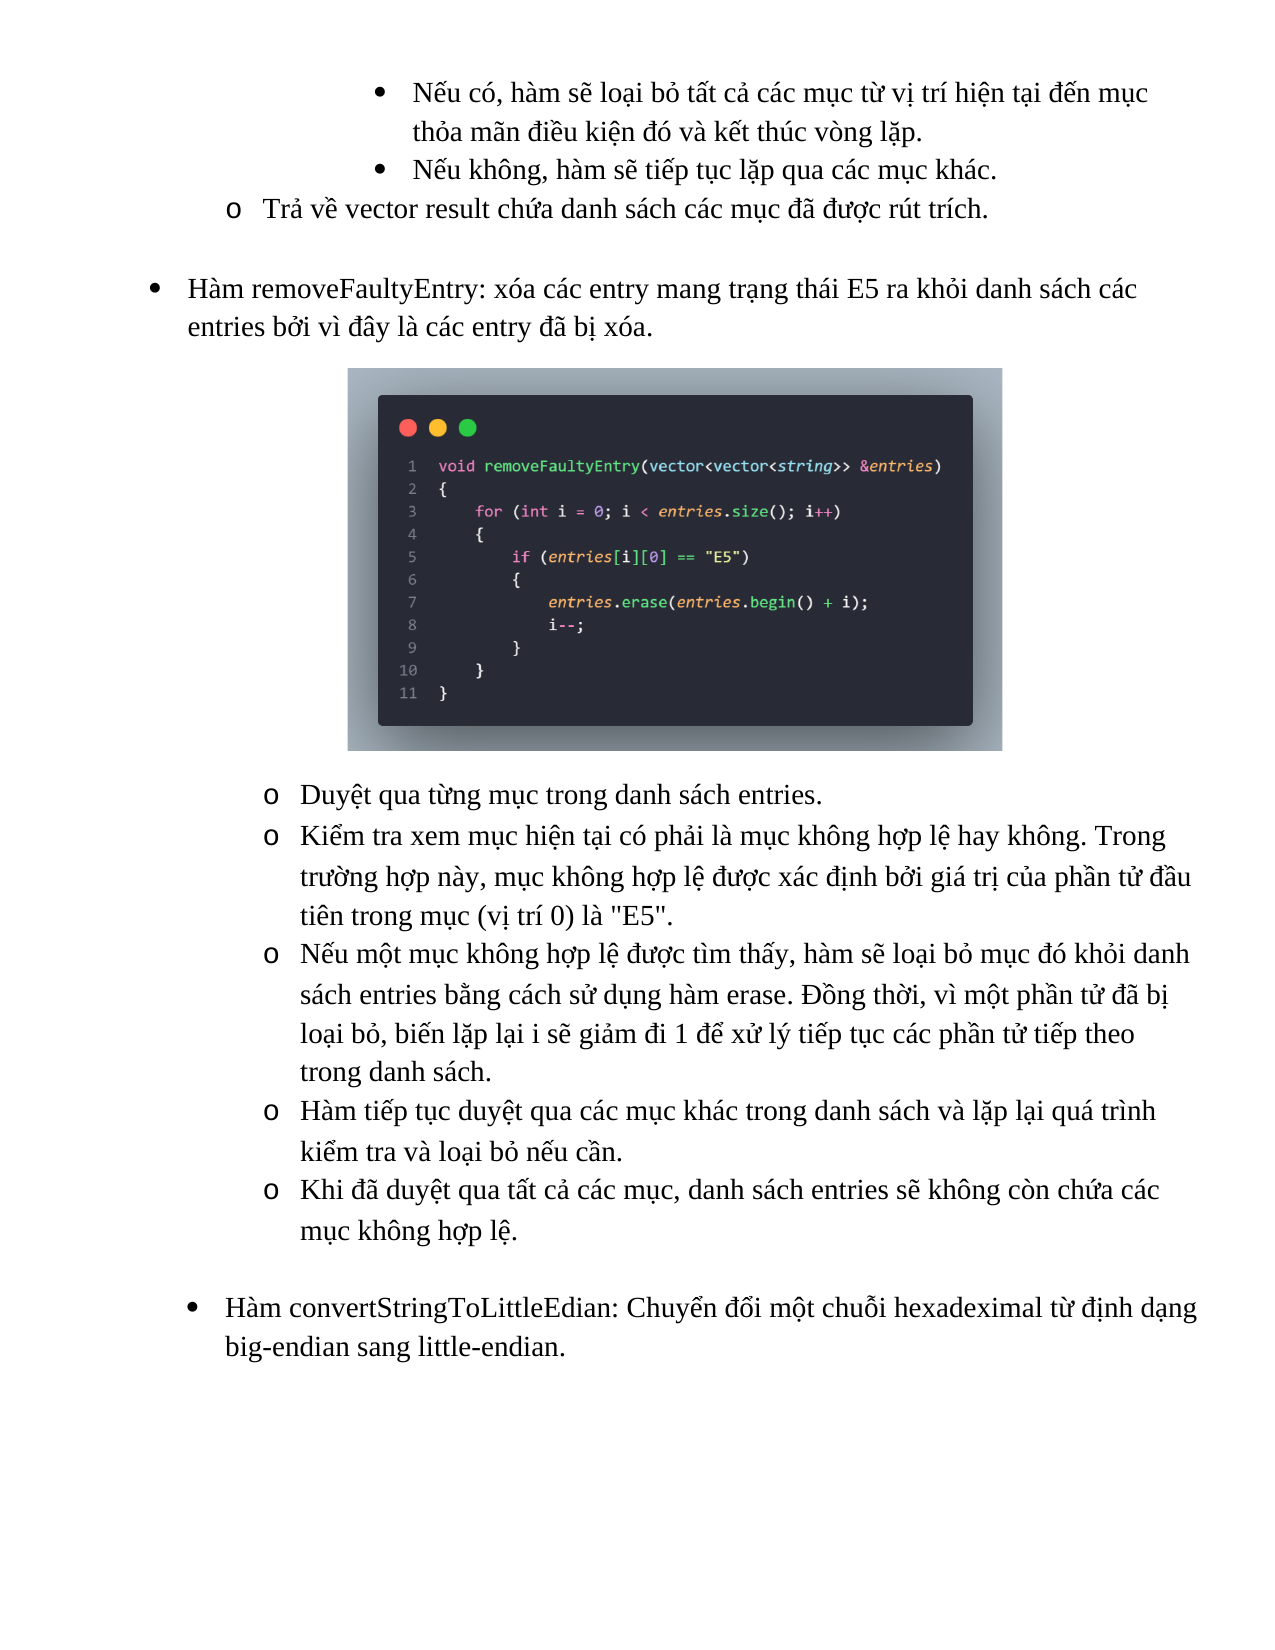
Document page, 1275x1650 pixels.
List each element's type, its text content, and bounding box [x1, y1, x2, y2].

list Hàm tiếp tục duyệt qua các mục khác trong danh sách và lặp lại quá trình kiểm tra và loại bỏ nếu cần. [262, 1093, 1200, 1167]
list Nếu một mục không hợp lệ được tìm thấy, hàm sẽ loại bỏ mục đó khỏi danh sách entries bằng cách sử dụng hàm erase. Đồng thời, vì một phần tử đã bị loại bỏ, biến lặp lại i sẽ giảm đi 1 để xử lý tiếp tục các phần tử tiếp theo trong danh sách. [262, 936, 1200, 1088]
list Duyệt qua từng mục trong danh sách entries. [262, 777, 1200, 813]
picture [347, 368, 1003, 751]
list Hàm removeFaultyEntry: xóa các entry mang trạng thái E5 ra khỏi danh sách các entries bởi vì đây là các entry đã bị xóa. [150, 271, 1200, 343]
list Nếu có, hàm sẽ loại bỏ tất cả các mục từ vị trí hiện tại đến mục thỏa mãn điều kiện đó và kết thúc vòng lặp. [375, 75, 1200, 147]
list Kiểm tra xem mục hiện tại có phải là mục không hợp lệ hay không. Trong trường hợp này, mục không hợp lệ được xác định bởi giá trị của phần tử đầu tiên trong mục (vị trí 0) là "E5". [262, 818, 1200, 931]
list Khi đã duyệt qua tất cả các mục, danh sách entries sẽ không còn chứa các mục không hợp lệ. [262, 1172, 1200, 1247]
list Nếu không, hàm sẽ tiếp tục lặp qua các mục khác. [375, 152, 1200, 186]
list Hàm convertStringToLittleEdian: Chuyển đổi một chuỗi hexadeximal từ định dạng big-endian sang little-endian. [187, 1291, 1200, 1363]
list Trả về vector result chứa danh sách các mục đã được rút trích. [225, 191, 1200, 227]
